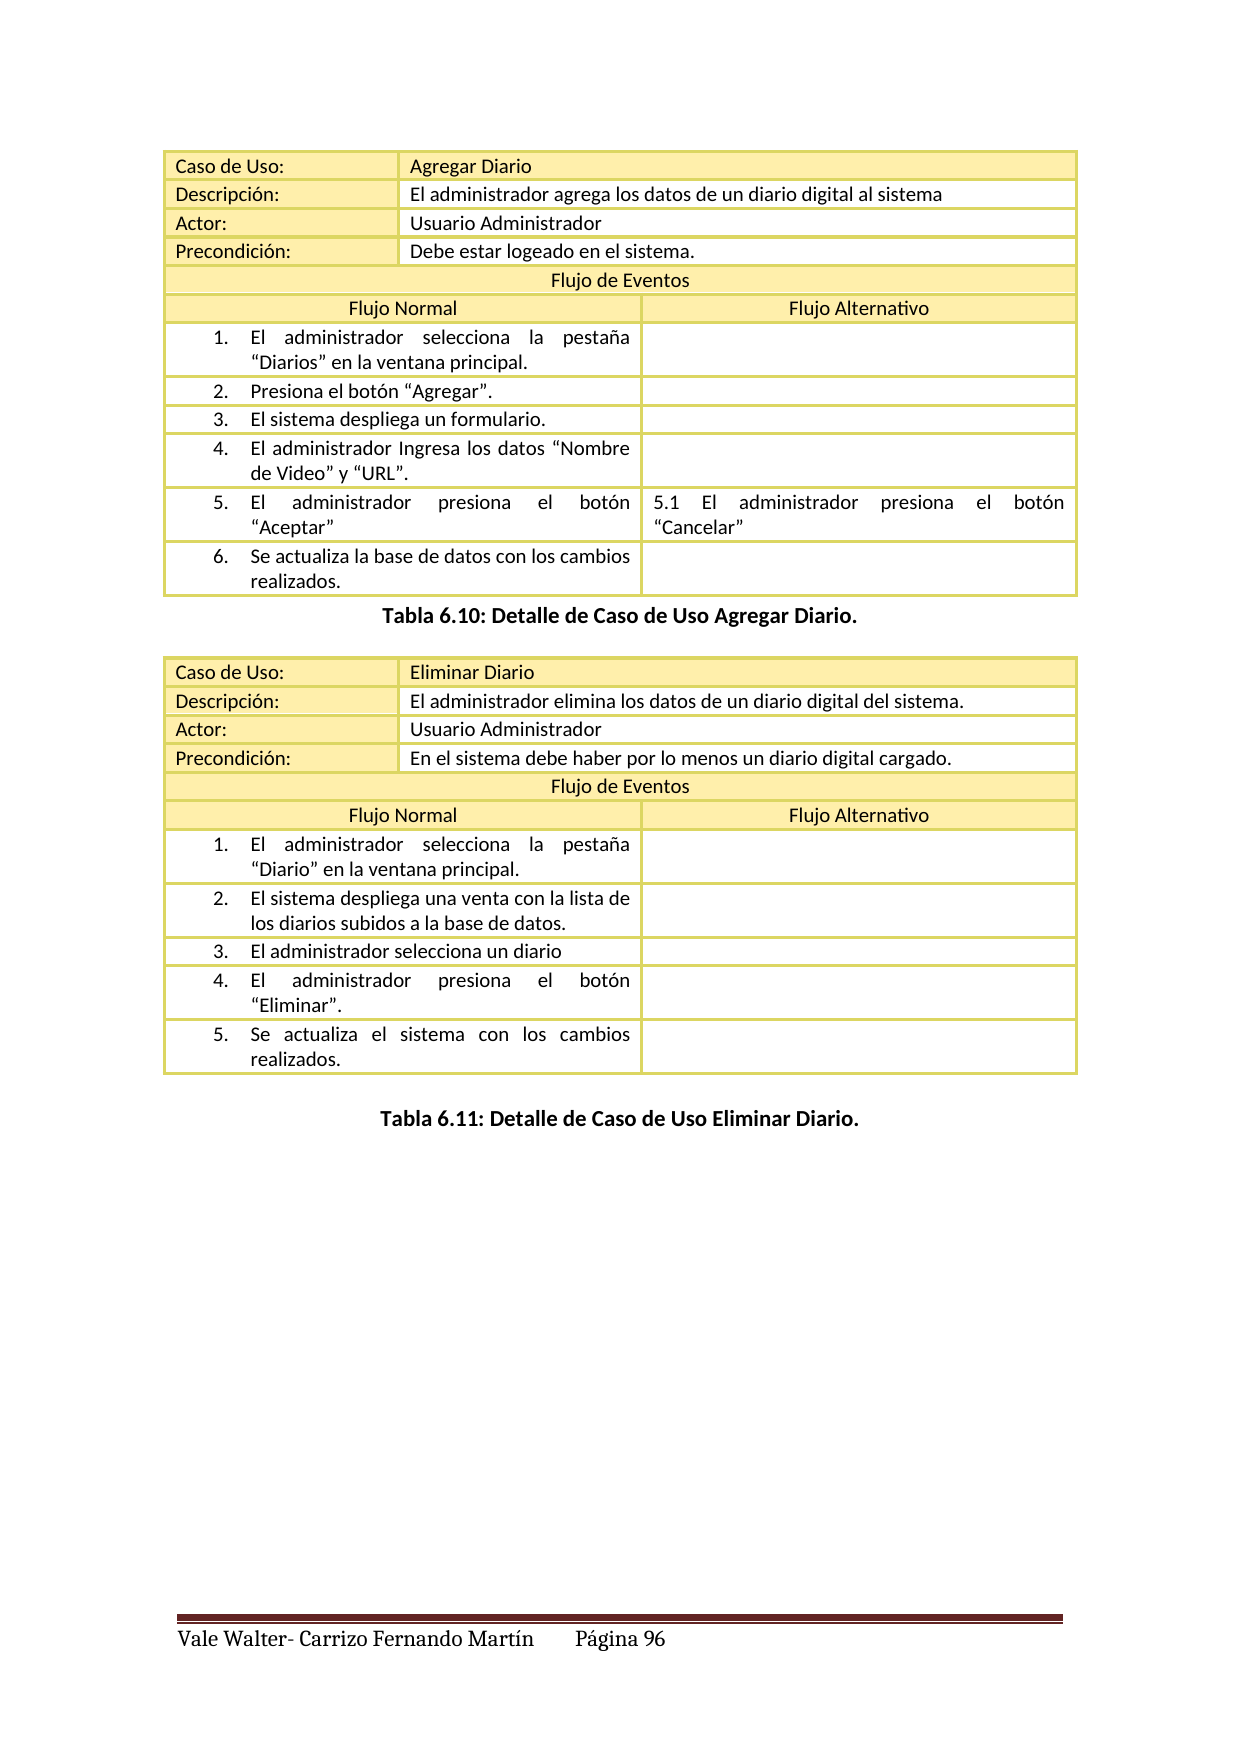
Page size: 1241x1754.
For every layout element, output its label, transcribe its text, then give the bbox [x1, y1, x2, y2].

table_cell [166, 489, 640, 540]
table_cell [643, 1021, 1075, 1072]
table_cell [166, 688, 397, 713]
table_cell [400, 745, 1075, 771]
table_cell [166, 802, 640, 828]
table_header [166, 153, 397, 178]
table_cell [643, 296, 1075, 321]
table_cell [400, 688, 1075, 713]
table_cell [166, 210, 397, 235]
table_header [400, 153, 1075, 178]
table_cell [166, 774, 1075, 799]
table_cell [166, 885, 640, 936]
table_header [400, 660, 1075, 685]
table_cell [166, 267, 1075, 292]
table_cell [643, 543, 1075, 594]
text Tabla 6.10: Detalle de Caso de Uso Agregar Diario. [177, 597, 1063, 629]
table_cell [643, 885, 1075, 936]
text Tabla 6.11: Detalle de Caso de Uso Eliminar Diario. [177, 1075, 1063, 1132]
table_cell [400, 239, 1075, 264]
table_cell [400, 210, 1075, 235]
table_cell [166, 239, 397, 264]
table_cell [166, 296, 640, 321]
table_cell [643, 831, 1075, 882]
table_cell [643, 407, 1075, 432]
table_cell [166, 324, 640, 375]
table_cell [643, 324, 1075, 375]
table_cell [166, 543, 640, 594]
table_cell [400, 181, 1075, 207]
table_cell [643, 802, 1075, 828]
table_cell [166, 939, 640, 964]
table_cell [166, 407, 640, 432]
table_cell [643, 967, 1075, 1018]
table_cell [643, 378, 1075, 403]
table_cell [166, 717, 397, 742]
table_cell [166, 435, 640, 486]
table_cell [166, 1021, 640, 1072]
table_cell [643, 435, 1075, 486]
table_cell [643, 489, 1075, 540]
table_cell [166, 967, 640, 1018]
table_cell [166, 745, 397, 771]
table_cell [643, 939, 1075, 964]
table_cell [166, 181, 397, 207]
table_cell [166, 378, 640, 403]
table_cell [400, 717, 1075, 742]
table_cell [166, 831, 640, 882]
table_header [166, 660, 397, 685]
